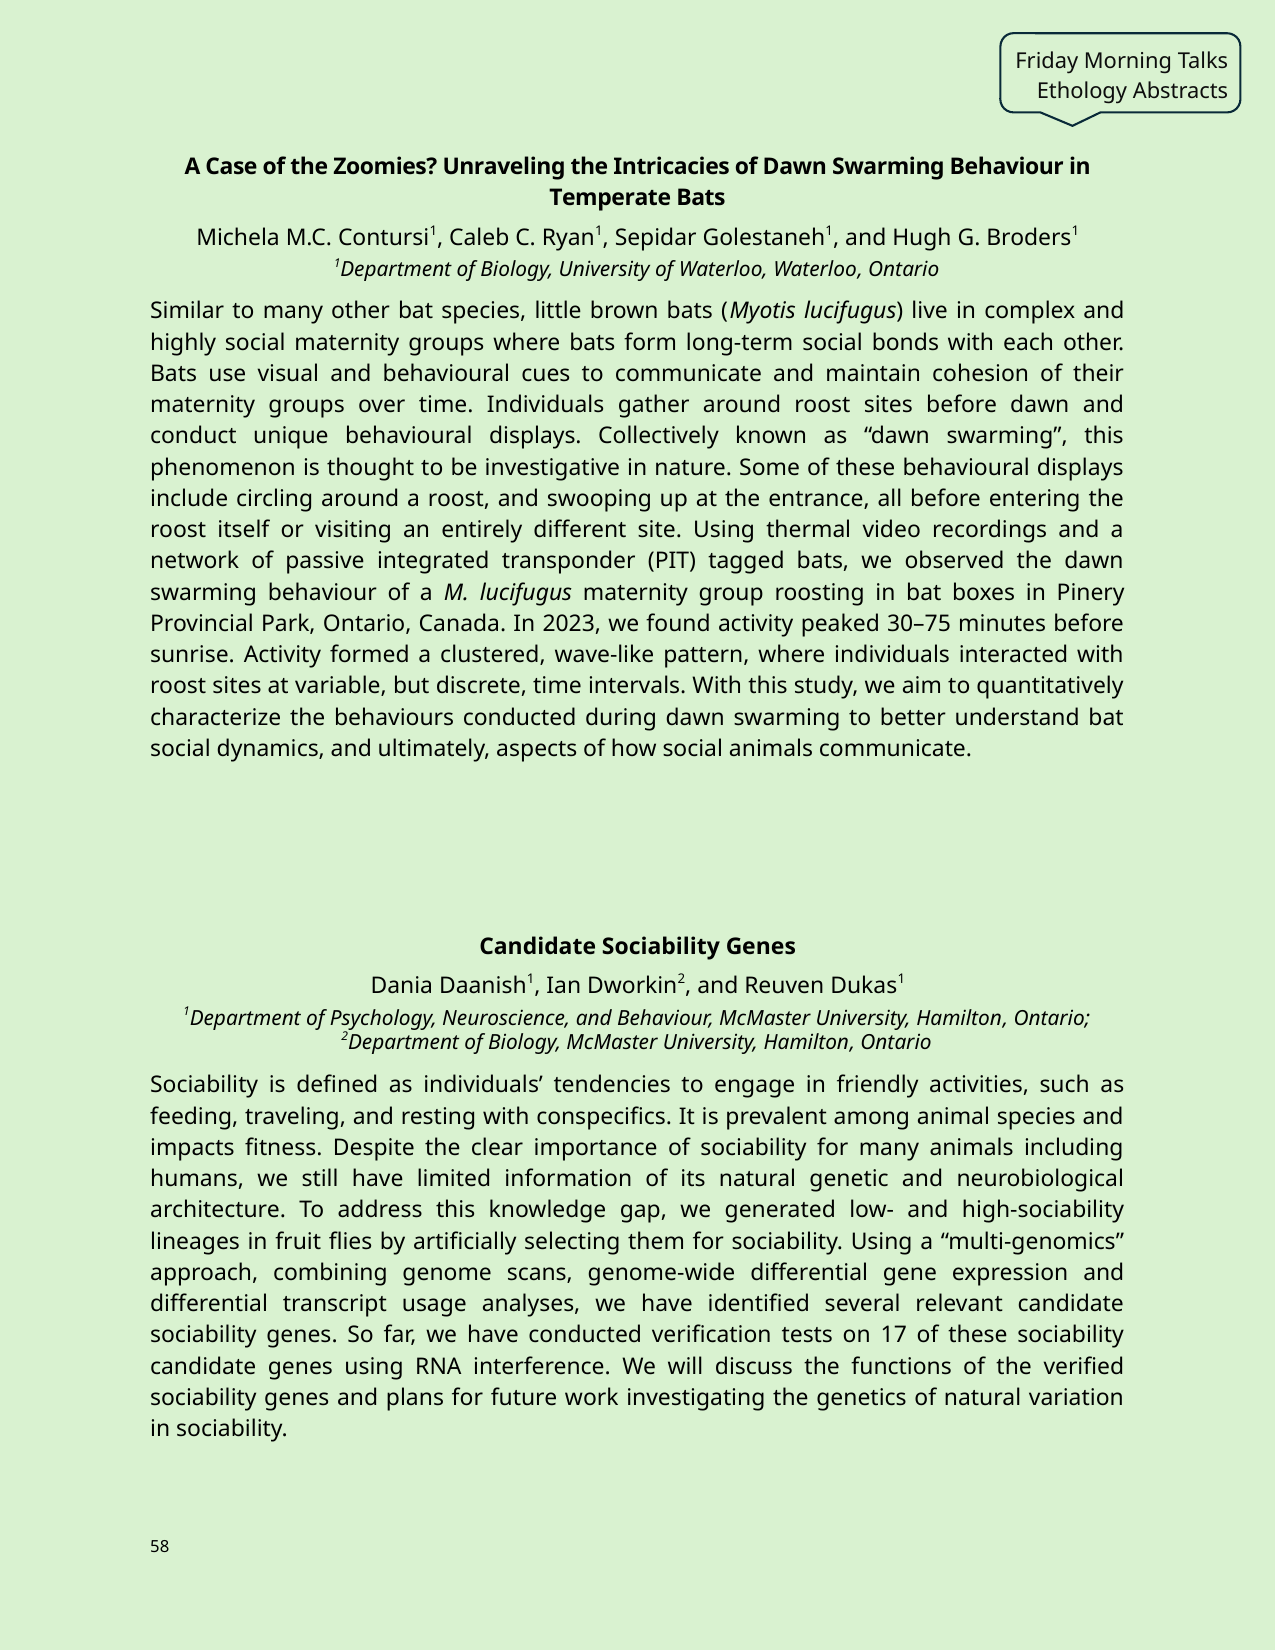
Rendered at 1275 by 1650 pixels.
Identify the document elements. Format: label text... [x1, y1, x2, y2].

list Dania Daanish1, Ian Dworkin2, and Reuven Dukas1 [150, 969, 1125, 1001]
text Similar to many other bat species, little brown bats (Myotis lucifugus) live in complex and highly social maternity groups where bats form long-term social bonds with each other. Bats use visual and behavioural cues to communicate and maintain cohesion of their maternity groups over time. Individuals gather around roost sites before dawn and conduct unique behavioural displays. Collectively known as “dawn swarming”, this phenomenon is thought to be investigative in nature. Some of these behavioural displays include circling around a roost, and swooping up at the entrance, all before entering the roost itself or visiting an entirely different site. Using thermal video recordings and a network of passive integrated transponder (PIT) tagged bats, we observed the dawn swarming behaviour of a M. lucifugus maternity group roosting in bat boxes in Pinery Provincial Park, Ontario, Canada. In 2023, we found activity peaked 30–75 minutes before sunrise. Activity formed a clustered, wave-like pattern, where individuals interacted with roost sites at variable, but discrete, time intervals. With this study, we aim to quantitatively characterize the behaviours conducted during dawn swarming to better understand bat social dynamics, and ultimately, aspects of how social animals communicate. [150, 294, 1125, 763]
text 1Department of Psychology, Neuroscience, and Behaviour, McMaster University, Hamilton, Ontario; 2Department of Biology, McMaster University, Hamilton, Ontario [150, 1005, 1125, 1056]
title Candidate Sociability Genes [150, 930, 1125, 961]
list Michela M.C. Contursi1, Caleb C. Ryan1, Sepidar Golestaneh1, and Hugh G. Broders1 [150, 221, 1125, 252]
text Sociability is defined as individuals’ tendencies to engage in friendly activities, such as feeding, traveling, and resting with conspecifics. It is prevalent among animal species and impacts fitness. Despite the clear importance of sociability for many animals including humans, we still have limited information of its natural genetic and neurobiological architecture. To address this knowledge gap, we generated low- and high-sociability lineages in fruit flies by artificially selecting them for sociability. Using a “multi-genomics” approach, combining genome scans, genome-wide differential gene expression and differential transcript usage analyses, we have identified several relevant candidate sociability genes. So far, we have conducted verification tests on 17 of these sociability candidate genes using RNA interference. We will discuss the functions of the verified sociability genes and plans for future work investigating the genetics of natural variation in sociability. [150, 1068, 1125, 1443]
title A Case of the Zoomies? Unraveling the Intricacies of Dawn Swarming Behaviour in Temperate Bats [150, 150, 1125, 212]
text 1Department of Biology, University of Waterloo, Waterloo, Ontario [150, 256, 1125, 282]
